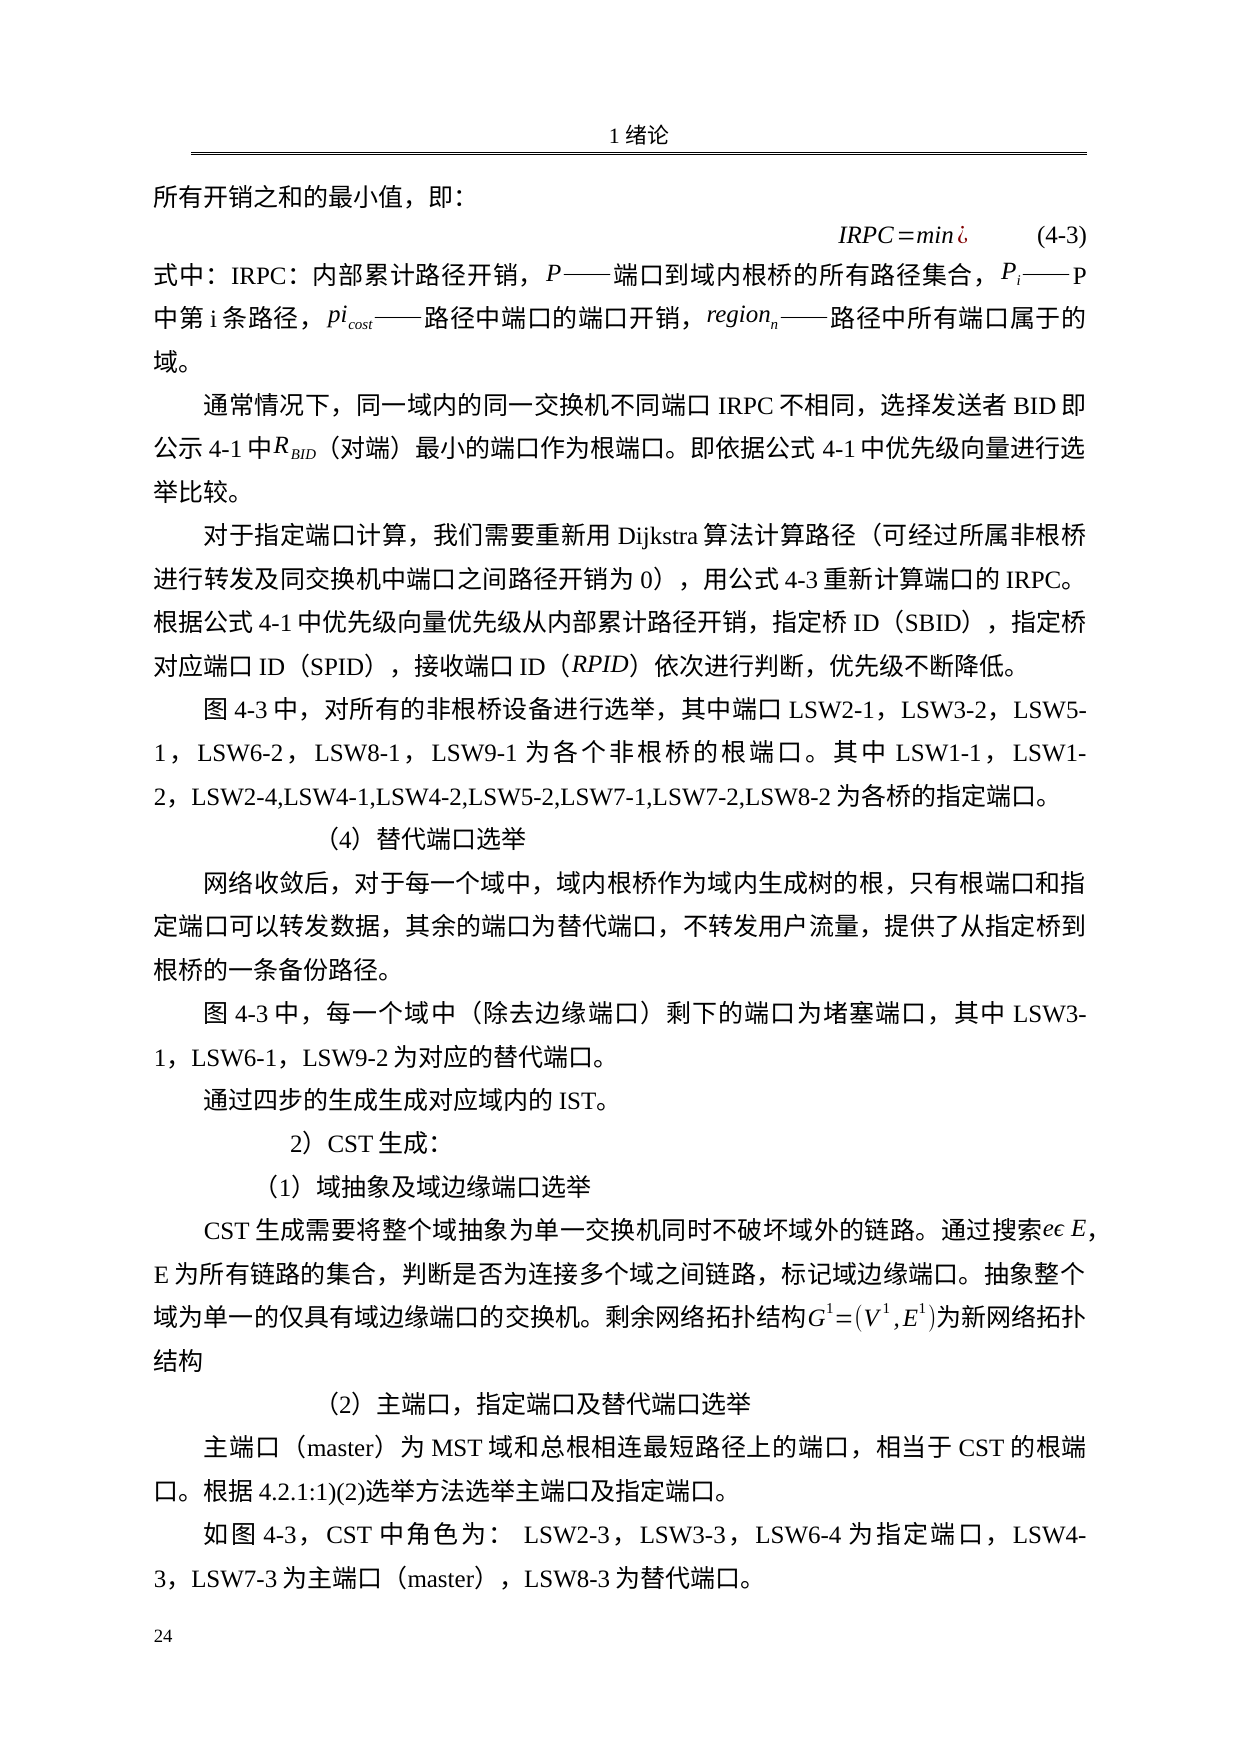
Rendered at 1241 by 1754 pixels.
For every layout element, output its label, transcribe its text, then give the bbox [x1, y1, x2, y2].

text 主端口（master）为MST域和总根相连最短路径上的端口，相当于CST的根端口。根据4.2.1:1)(2)选举方法选举主端口及指定端口。 [153, 1428, 1087, 1508]
text 式中：IRPC：内部累计路径开销，——端口到域内根桥的所有路径集合，——P中第i条路径，——路径中端口的端口开销，——路径中所有端口属于的域。 [153, 255, 1087, 378]
text 通常情况下，同一域内的同一交换机不同端口IRPC不相同，选择发送者BID即公示4-1中（对端）最小的端口作为根端口。即依据公式4-1中优先级向量进行选举比较。 [153, 385, 1087, 508]
text CST生成需要将整个域抽象为单一交换机同时不破坏域外的链路。通过搜索，E为所有链路的集合，判断是否为连接多个域之间链路，标记域边缘端口。抽象整个域为单一的仅具有域边缘端口的交换机。剩余网络拓扑结构为新网络拓扑结构 [153, 1211, 1087, 1377]
text 网络收敛后，对于每一个域中，域内根桥作为域内生成树的根，只有根端口和指定端口可以转发数据，其余的端口为替代端口，不转发用户流量，提供了从指定桥到根桥的一条备份路径。 [153, 863, 1087, 986]
text 图4-3中，每一个域中（除去边缘端口）剩下的端口为堵塞端口，其中LSW3-1，LSW6-1，LSW9-2为对应的替代端口。 [153, 993, 1087, 1073]
text 如图4-3，CST中角色为： LSW2-3，LSW3-3，LSW6-4为指定端口，LSW4-3，LSW7-3为主端口（master），LSW8-3为替代端口。 [153, 1515, 1087, 1594]
subtitle 主端口，指定端口及替代端口选举 [264, 1384, 1087, 1421]
subtitle 替代端口选举 [264, 820, 1087, 856]
subtitle 域抽象及域边缘端口选举 [253, 1167, 1087, 1203]
text 通过四步的生成生成对应域内的IST。 [153, 1080, 1087, 1117]
text (4-3) [153, 221, 1087, 249]
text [153, 177, 1087, 213]
text 对于指定端口计算，我们需要重新用Dijkstra算法计算路径（可经过所属非根桥进行转发及同交换机中端口之间路径开销为0），用公式4-3重新计算端口的IRPC。根据公式4-1中优先级向量优先级从内部累计路径开销，指定桥 ID（SBID），指定桥对应端口ID（SPID），接收端口ID（）依次进行判断，优先级不断降低。 [153, 516, 1087, 682]
subtitle CST生成： [240, 1124, 1087, 1160]
text 图4-3中，对所有的非根桥设备进行选举，其中端口LSW2-1，LSW3-2，LSW5-1，LSW6-2，LSW8-1，LSW9-1为各个非根桥的根端口。其中LSW1-1，LSW1-2，LSW2-4,LSW4-1,LSW4-2,LSW5-2,LSW7-1,LSW7-2,LSW8-2为各桥的指定端口。 [153, 689, 1087, 813]
